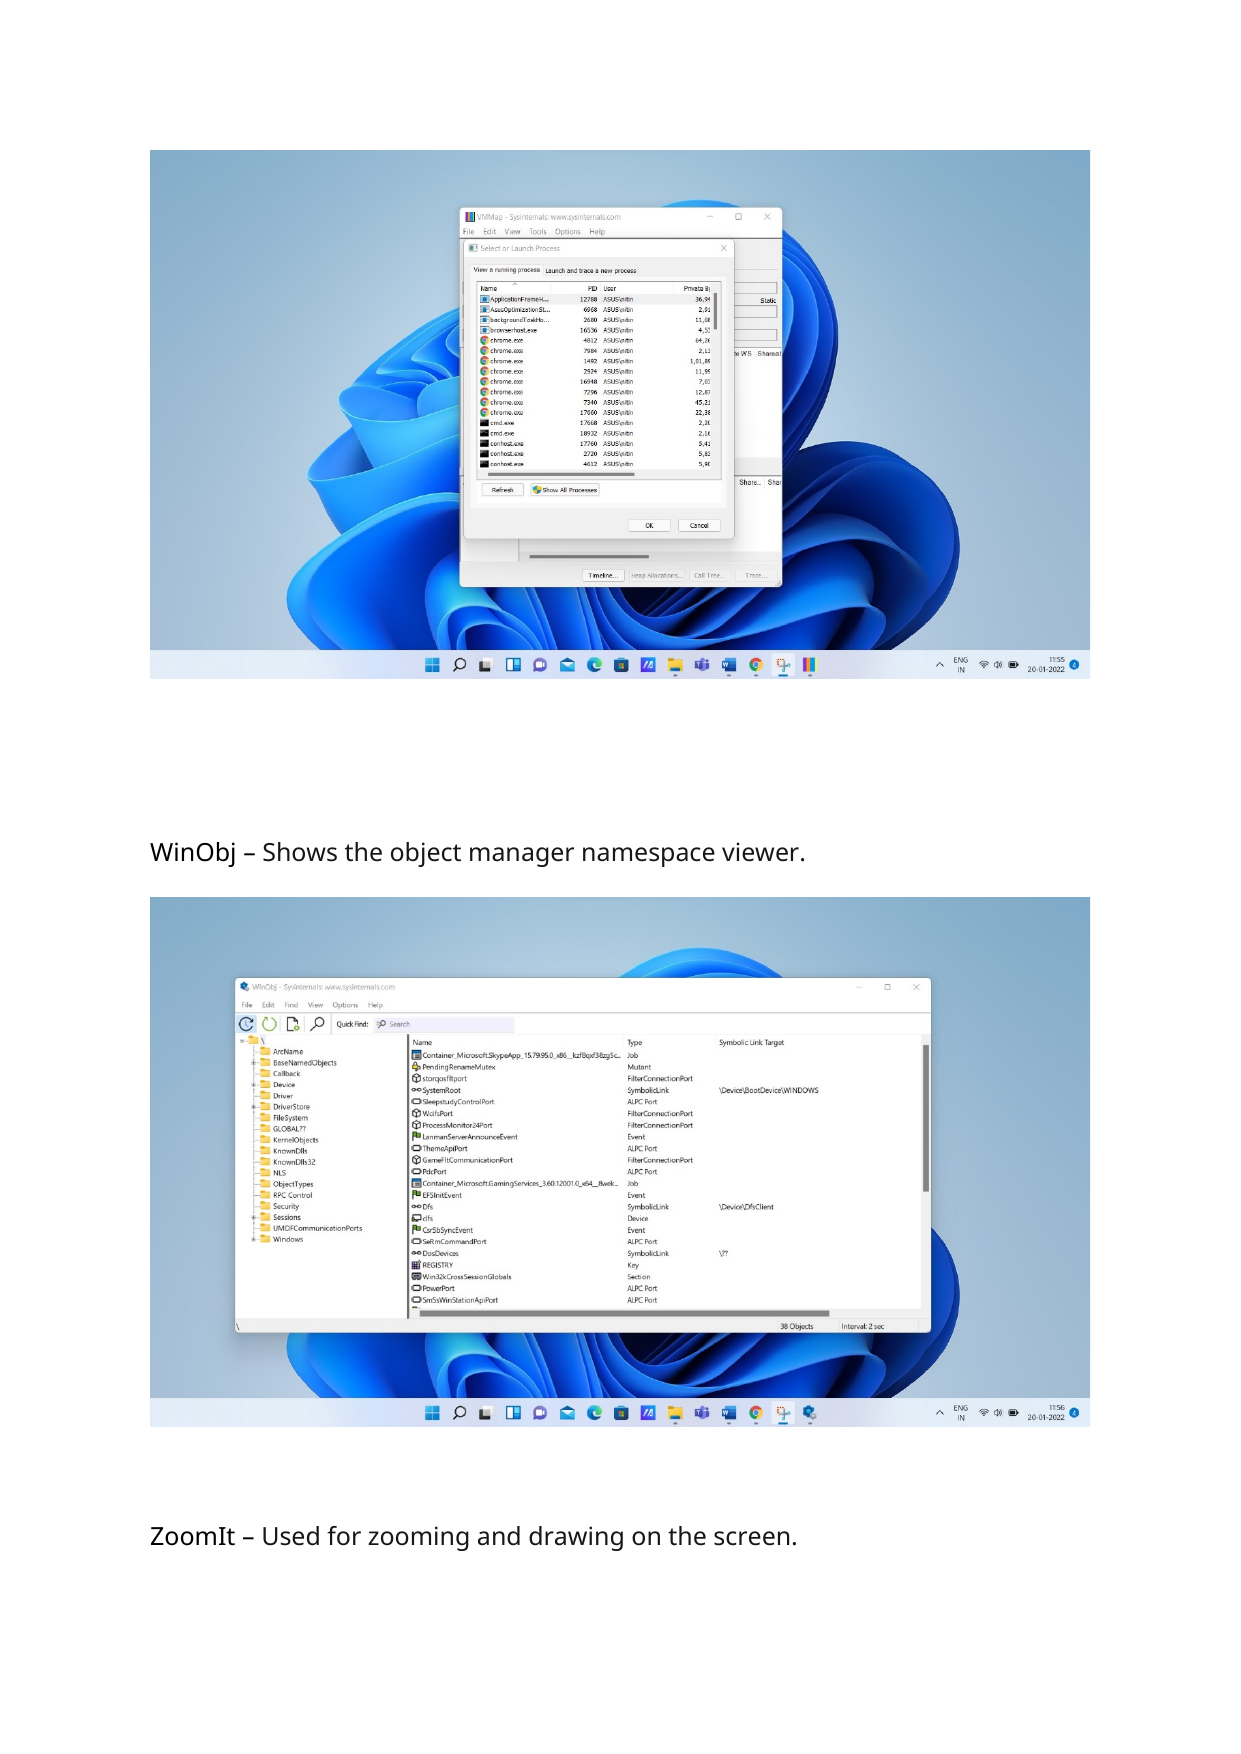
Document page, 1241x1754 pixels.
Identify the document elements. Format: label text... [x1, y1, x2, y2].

picture [150, 897, 1091, 1427]
text ZoomIt – Used for zooming and drawing on the screen. [150, 1519, 1090, 1553]
picture [150, 150, 1091, 679]
text WinObj – Shows the object manager namespace viewer. [150, 834, 1090, 868]
